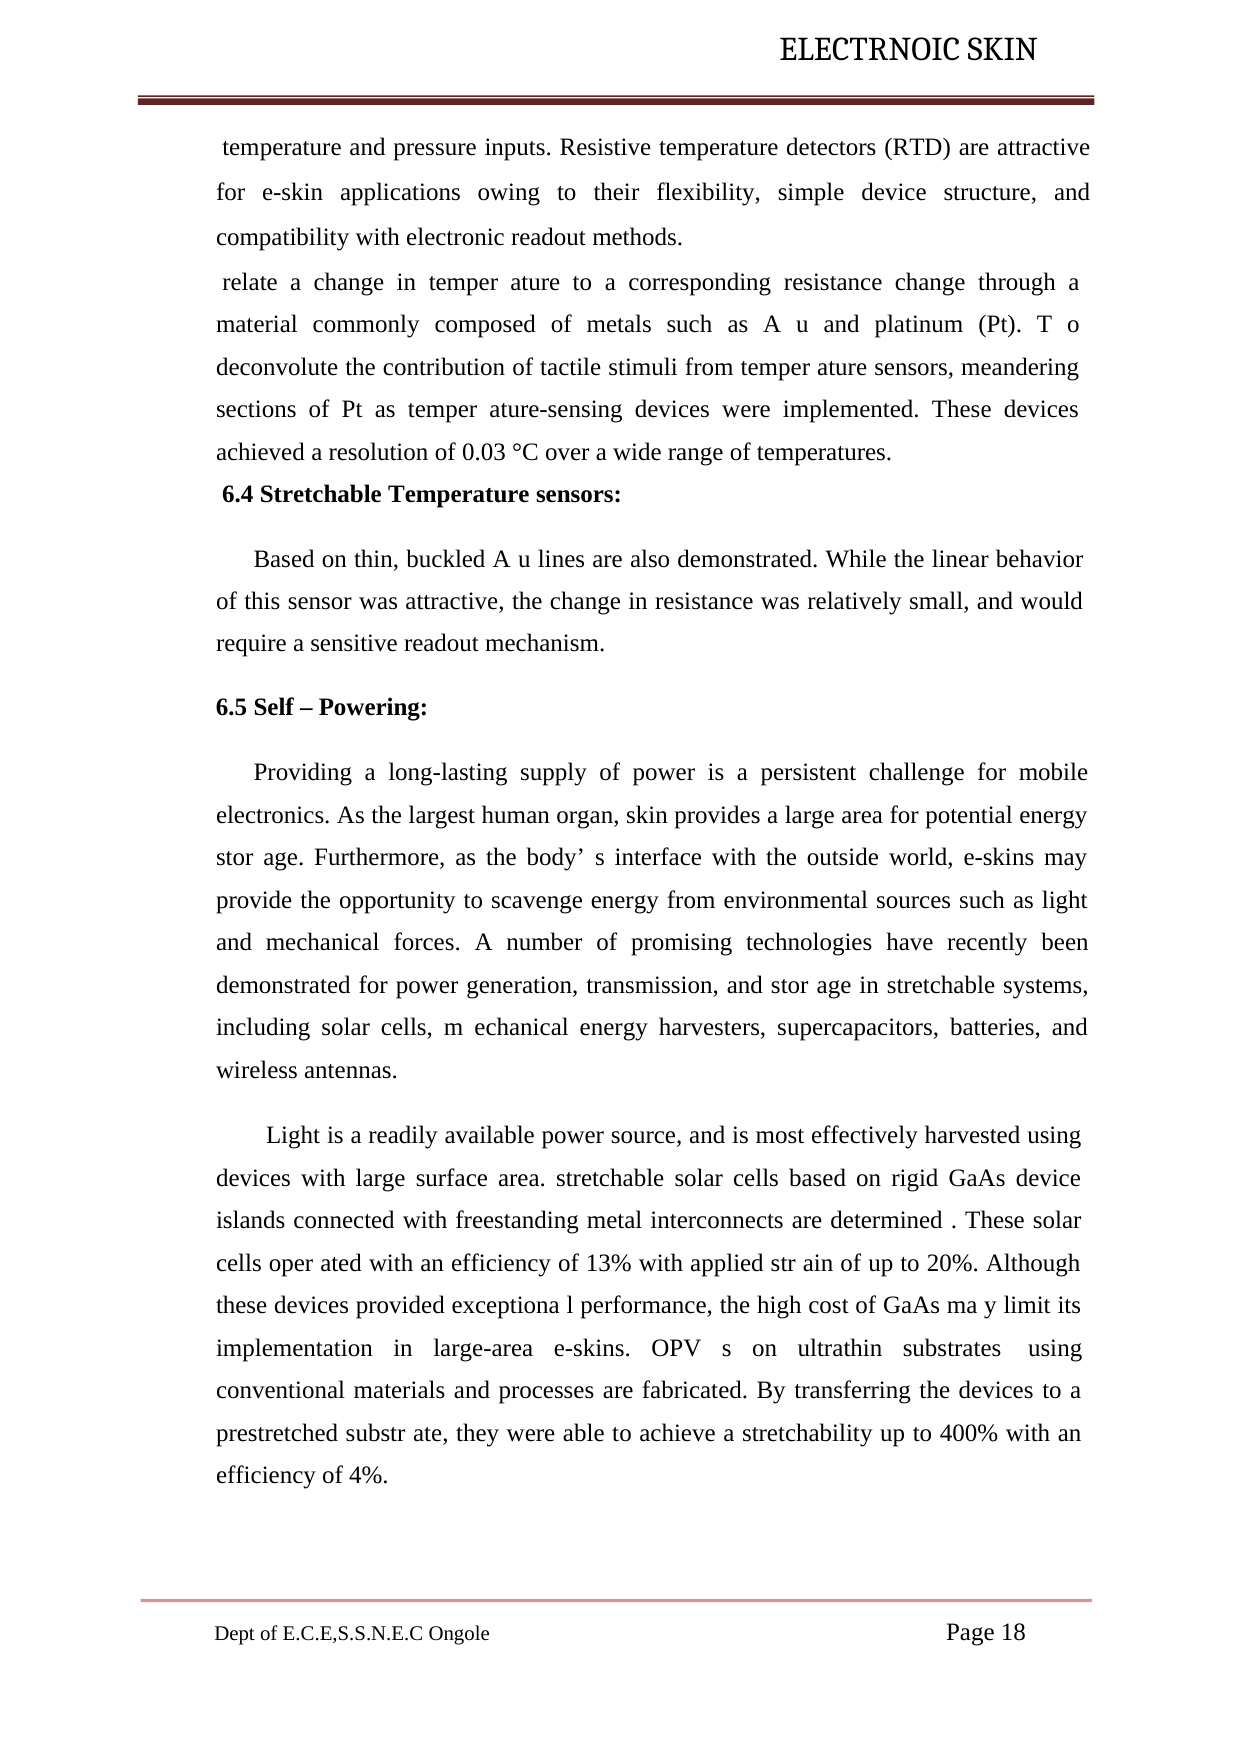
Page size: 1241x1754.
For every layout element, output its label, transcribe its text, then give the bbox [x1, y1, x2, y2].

text relate a change in temper ature to a corresponding resistance change through a material commonly composed of metals such as A u and platinum (Pt). T o deconvolute the contribution of tactile stimuli from temper ature sensors, meandering sections of Pt as temper ature-sensing devices were implemented. These devices achieved a resolution of 0.03 °C over a wide range of temperatures. [216, 267, 1080, 466]
subtitle Stretchable Temperature sensors: [222, 479, 1107, 508]
text Providing a long-lasting supply of power is a persistent challenge for mobile electronics. As the largest human organ, skin provides a large area for potential energy stor age. Furthermore, as the body’ s interface with the outside world, e-skins may provide the opportunity to scavenge energy from environmental sources such as light and mechanical forces. A number of promising technologies have recently been demonstrated for power generation, transmission, and stor age in stretchable systems, including solar cells, m echanical energy harvesters, supercapacitors, batteries, and wireless antennas. [216, 757, 1089, 1083]
text Based on thin, buckled A u lines are also demonstrated. While the linear behavior of this sensor was attractive, the change in resistance was relatively small, and would require a sensitive readout mechanism. [216, 544, 1084, 657]
text temperature and pressure inputs. Resistive temperature detectors (RTD) are attractive for e-skin applications owing to their flexibility, simple device structure, and compatibility with electronic readout methods. [216, 132, 1091, 251]
subtitle Self – Powering: [216, 692, 1107, 721]
text Light is a readily available power source, and is most effectively harvested using devices with large surface area. stretchable solar cells based on rigid GaAs device islands connected with freestanding metal interconnects are determined . These solar cells oper ated with an efficiency of 13% with applied str ain of up to 20%. Although these devices provided exceptiona l performance, the high cost of GaAs ma y limit its implementation in large-area e-skins. OPV s on ultrathin substrates using conventional materials and processes are fabricated. By transferring the devices to a prestretched substr ate, they were able to achieve a stretchability up to 400% with an efficiency of 4%. [216, 1120, 1082, 1489]
